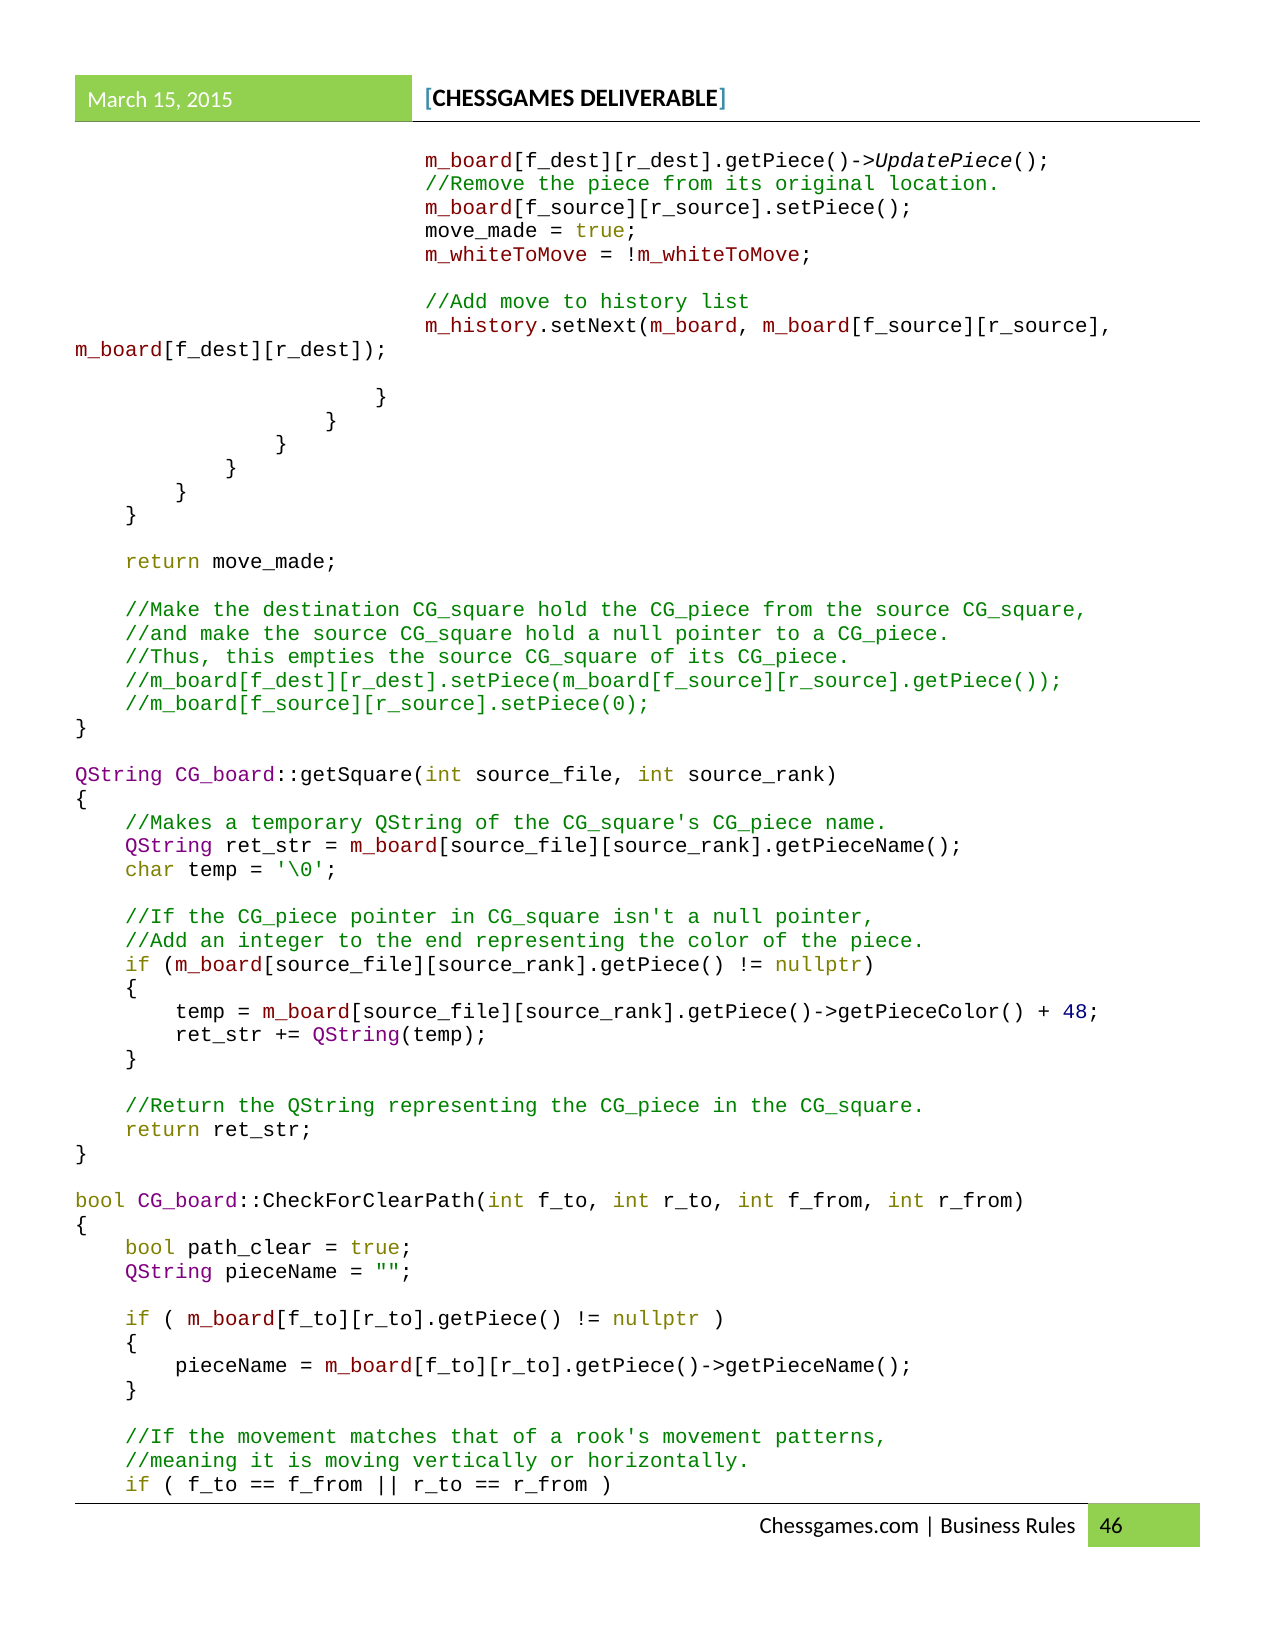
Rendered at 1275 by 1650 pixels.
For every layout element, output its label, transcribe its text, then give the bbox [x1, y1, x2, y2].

text { [75, 977, 1200, 1001]
text } [75, 481, 1200, 504]
text return move_made; [75, 552, 1200, 575]
text //Make the destination CG_square hold the CG_piece from the source CG_square, [75, 599, 1200, 622]
text //and make the source CG_square hold a null pointer to a CG_piece. [75, 622, 1200, 646]
text { [75, 788, 1200, 812]
text //Return the QString representing the CG_piece in the CG_square. [75, 1095, 1200, 1119]
text { [75, 1332, 1200, 1356]
text //If the movement matches that of a rook's movement patterns, [75, 1426, 1200, 1450]
text if ( m_board[f_to][r_to].getPiece() != nullptr ) [75, 1308, 1200, 1332]
text bool CG_board::CheckForClearPath(int f_to, int r_to, int f_from, int r_from) [75, 1190, 1200, 1214]
text //Remove the piece from its original location. [75, 173, 1200, 197]
text pieceName = m_board[f_to][r_to].getPiece()->getPieceName(); [75, 1356, 1200, 1379]
text //m_board[f_source][r_source].setPiece(0); [75, 693, 1200, 717]
text } [75, 504, 1200, 528]
text } [75, 717, 1200, 741]
text } [75, 1379, 1200, 1403]
text temp = m_board[source_file][source_rank].getPiece()->getPieceColor() + 48; [75, 1001, 1200, 1024]
text char temp = '\0'; [75, 859, 1200, 883]
text } [75, 1048, 1200, 1072]
text return ret_str; [75, 1119, 1200, 1143]
text m_board[f_dest][r_dest].getPiece()->UpdatePiece(); [75, 149, 1200, 173]
text if ( f_to == f_from || r_to == r_from ) [75, 1474, 1200, 1497]
text m_board[f_source][r_source].setPiece(); [75, 197, 1200, 221]
text //Add an integer to the end representing the color of the piece. [75, 930, 1200, 953]
text ret_str += QString(temp); [75, 1024, 1200, 1048]
text //meaning it is moving vertically or horizontally. [75, 1450, 1200, 1474]
text QString ret_str = m_board[source_file][source_rank].getPieceName(); [75, 835, 1200, 859]
text } [75, 457, 1200, 481]
text //Add move to history list [75, 291, 1200, 315]
text m_whiteToMove = !m_whiteToMove; [75, 244, 1200, 268]
text } [75, 1143, 1200, 1166]
text } [75, 386, 1200, 410]
text { [75, 1214, 1200, 1237]
text //Thus, this empties the source CG_square of its CG_piece. [75, 646, 1200, 670]
text bool path_clear = true; [75, 1237, 1200, 1261]
text //If the CG_piece pointer in CG_square isn't a null pointer, [75, 906, 1200, 930]
text move_made = true; [75, 221, 1200, 244]
text QString CG_board::getSquare(int source_file, int source_rank) [75, 764, 1200, 788]
text } [75, 410, 1200, 433]
text m_history.setNext(m_board, m_board[f_source][r_source], m_board[f_dest][r_dest]); [75, 315, 1200, 362]
text //Makes a temporary QString of the CG_square's CG_piece name. [75, 812, 1200, 835]
text if (m_board[source_file][source_rank].getPiece() != nullptr) [75, 953, 1200, 977]
text } [75, 433, 1200, 457]
text //m_board[f_dest][r_dest].setPiece(m_board[f_source][r_source].getPiece()); [75, 670, 1200, 693]
text QString pieceName = ""; [75, 1261, 1200, 1284]
